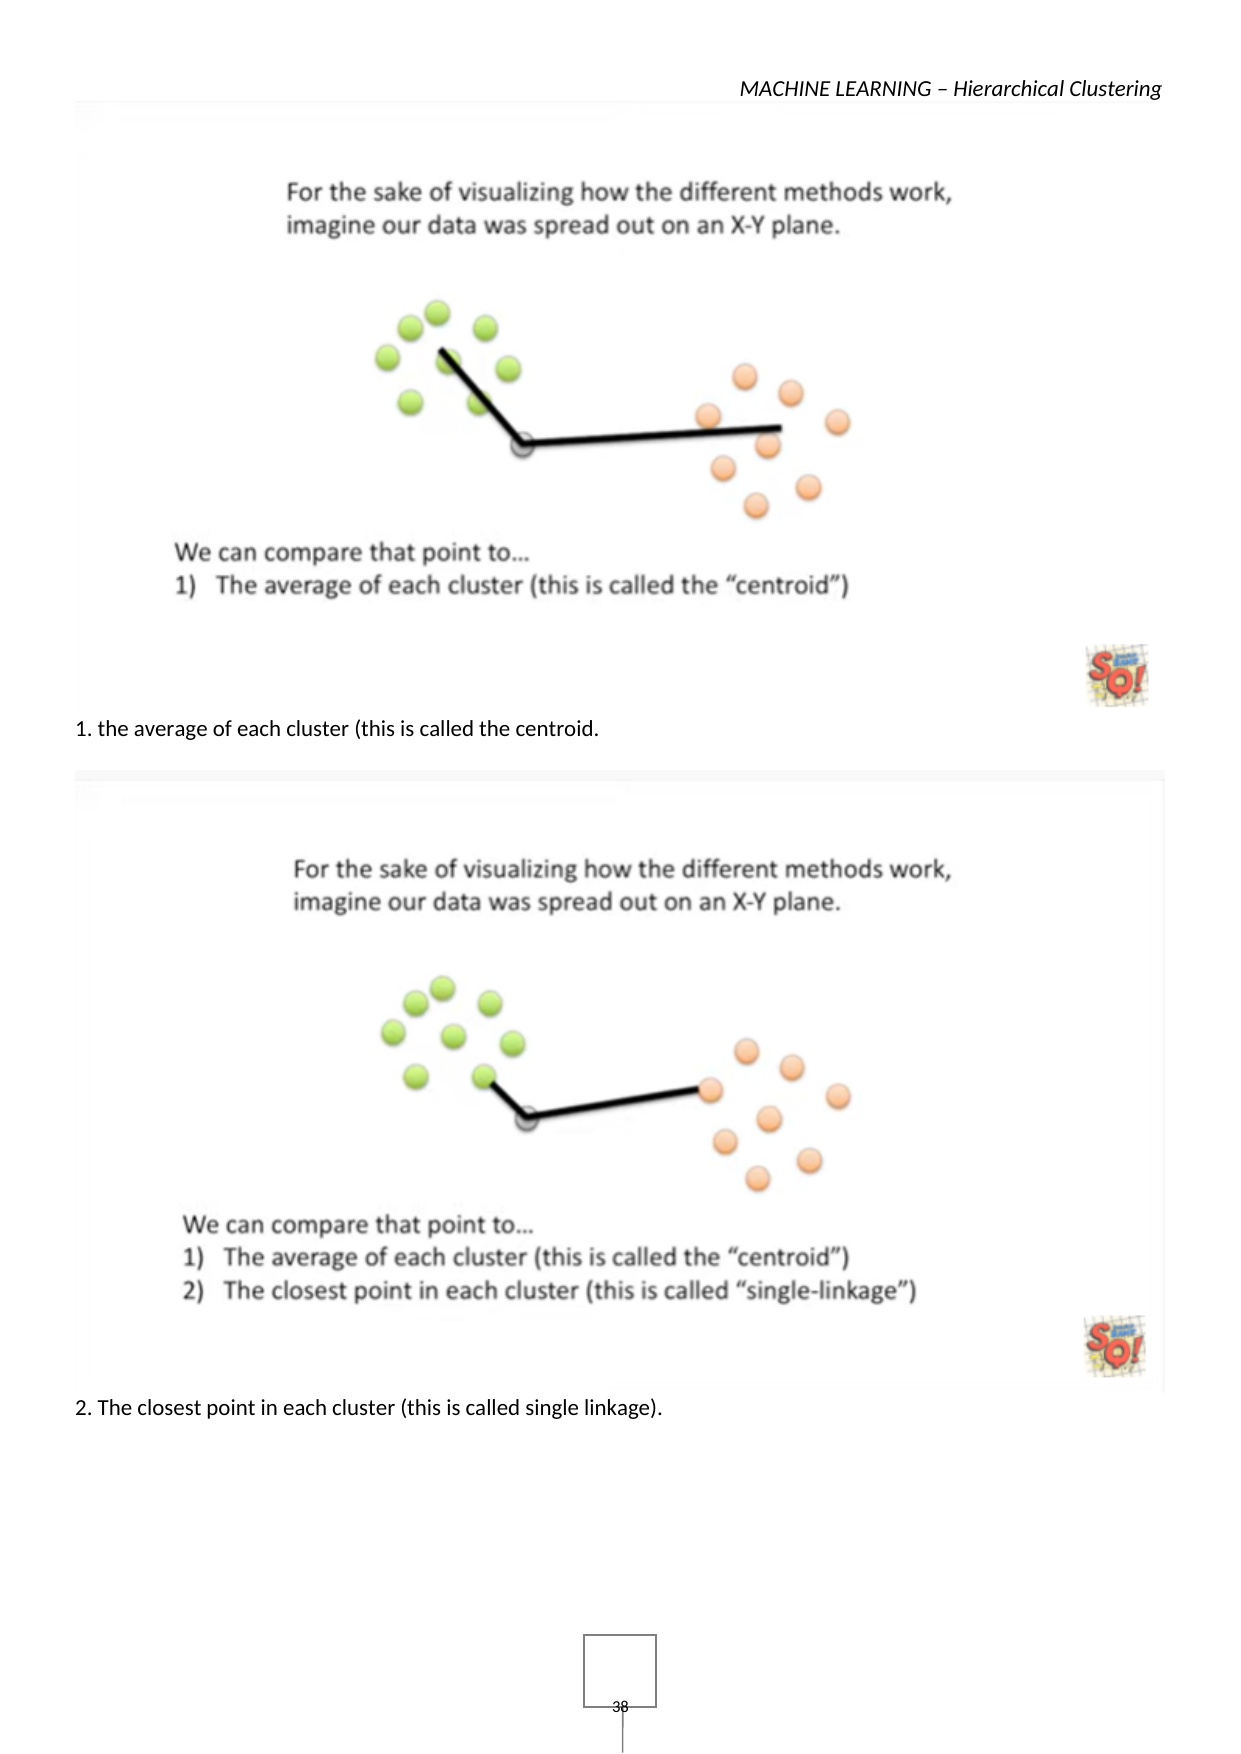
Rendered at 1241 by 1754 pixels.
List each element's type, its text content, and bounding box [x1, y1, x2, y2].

picture [75, 101, 1155, 715]
text 1. the average of each cluster (this is called the centroid. [75, 714, 1165, 742]
text 2. The closest point in each cluster (this is called single linkage). [75, 1393, 1165, 1421]
picture [75, 770, 1166, 1393]
